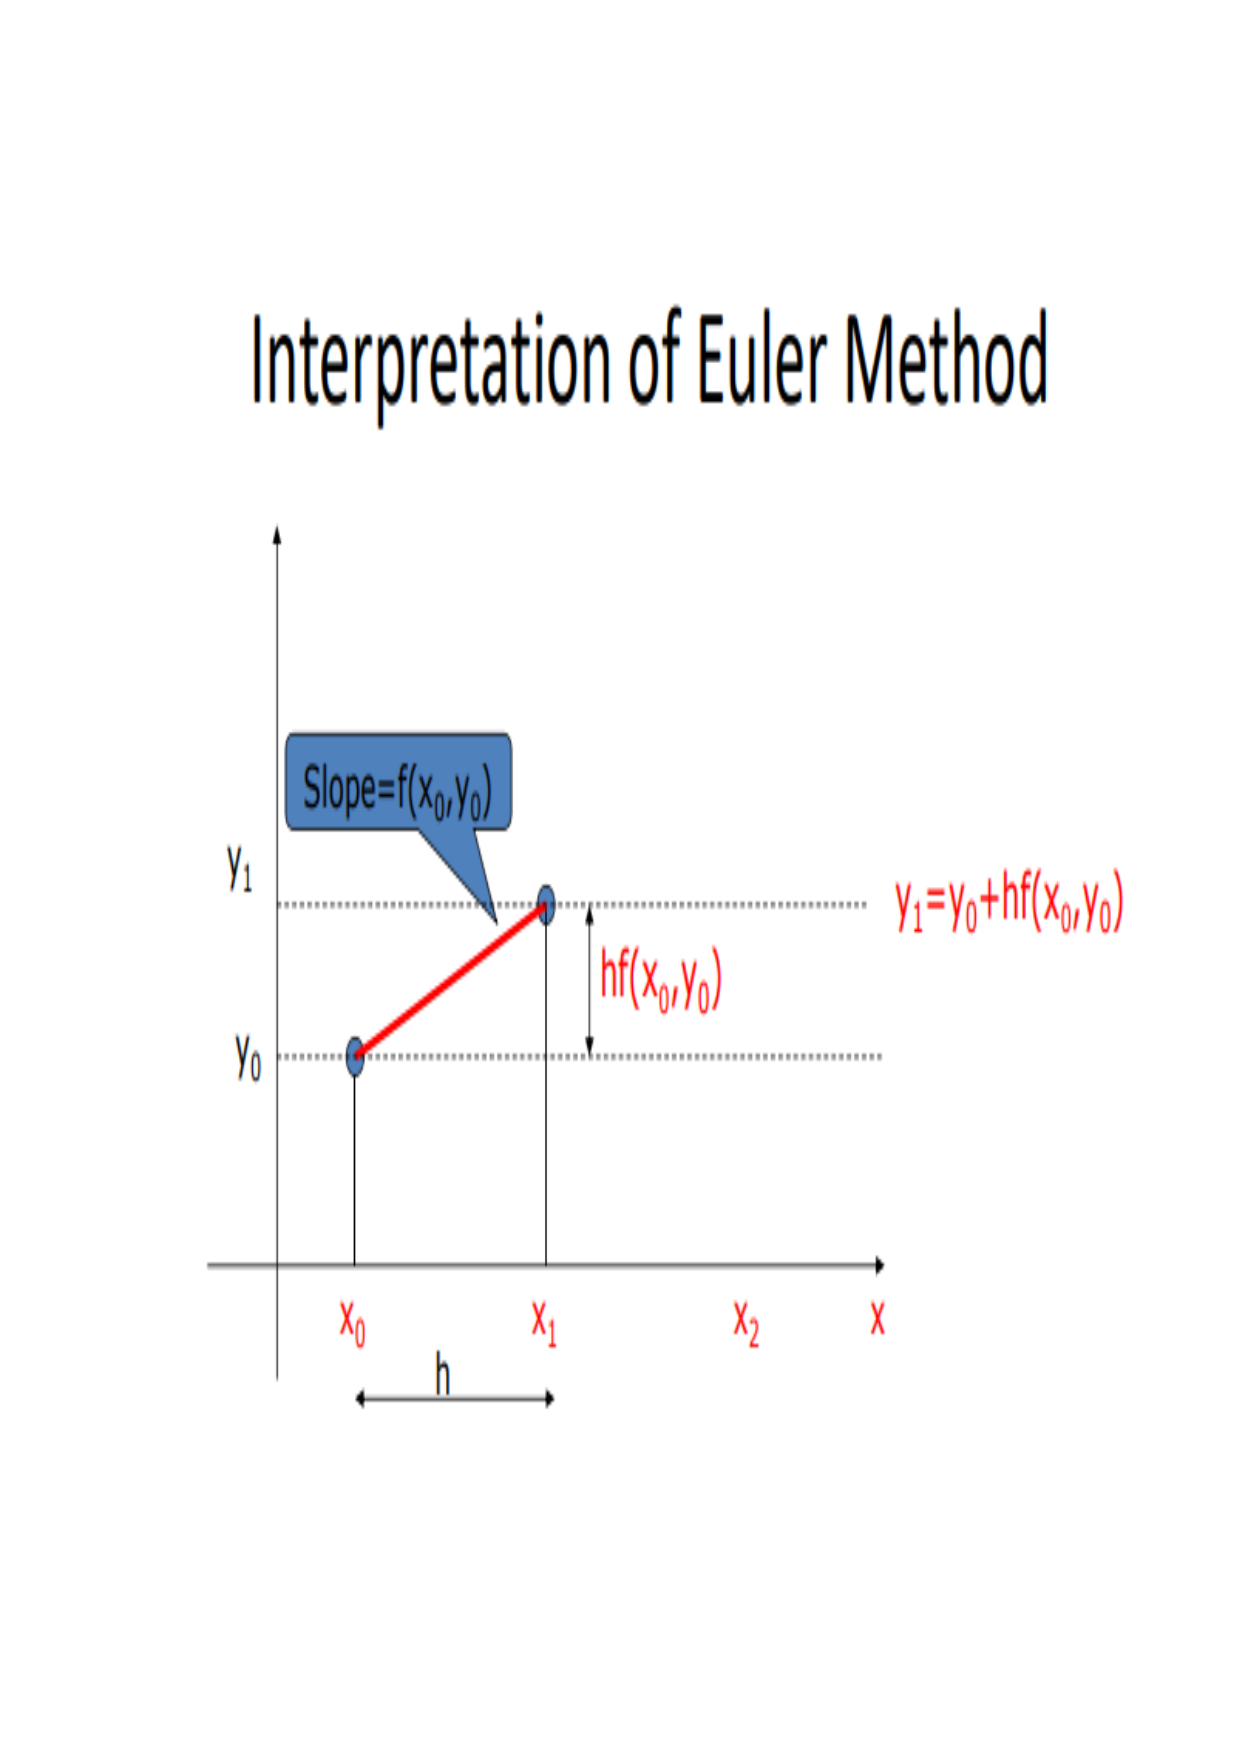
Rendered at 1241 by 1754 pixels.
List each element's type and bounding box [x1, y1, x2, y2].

picture [147, 147, 1168, 1551]
